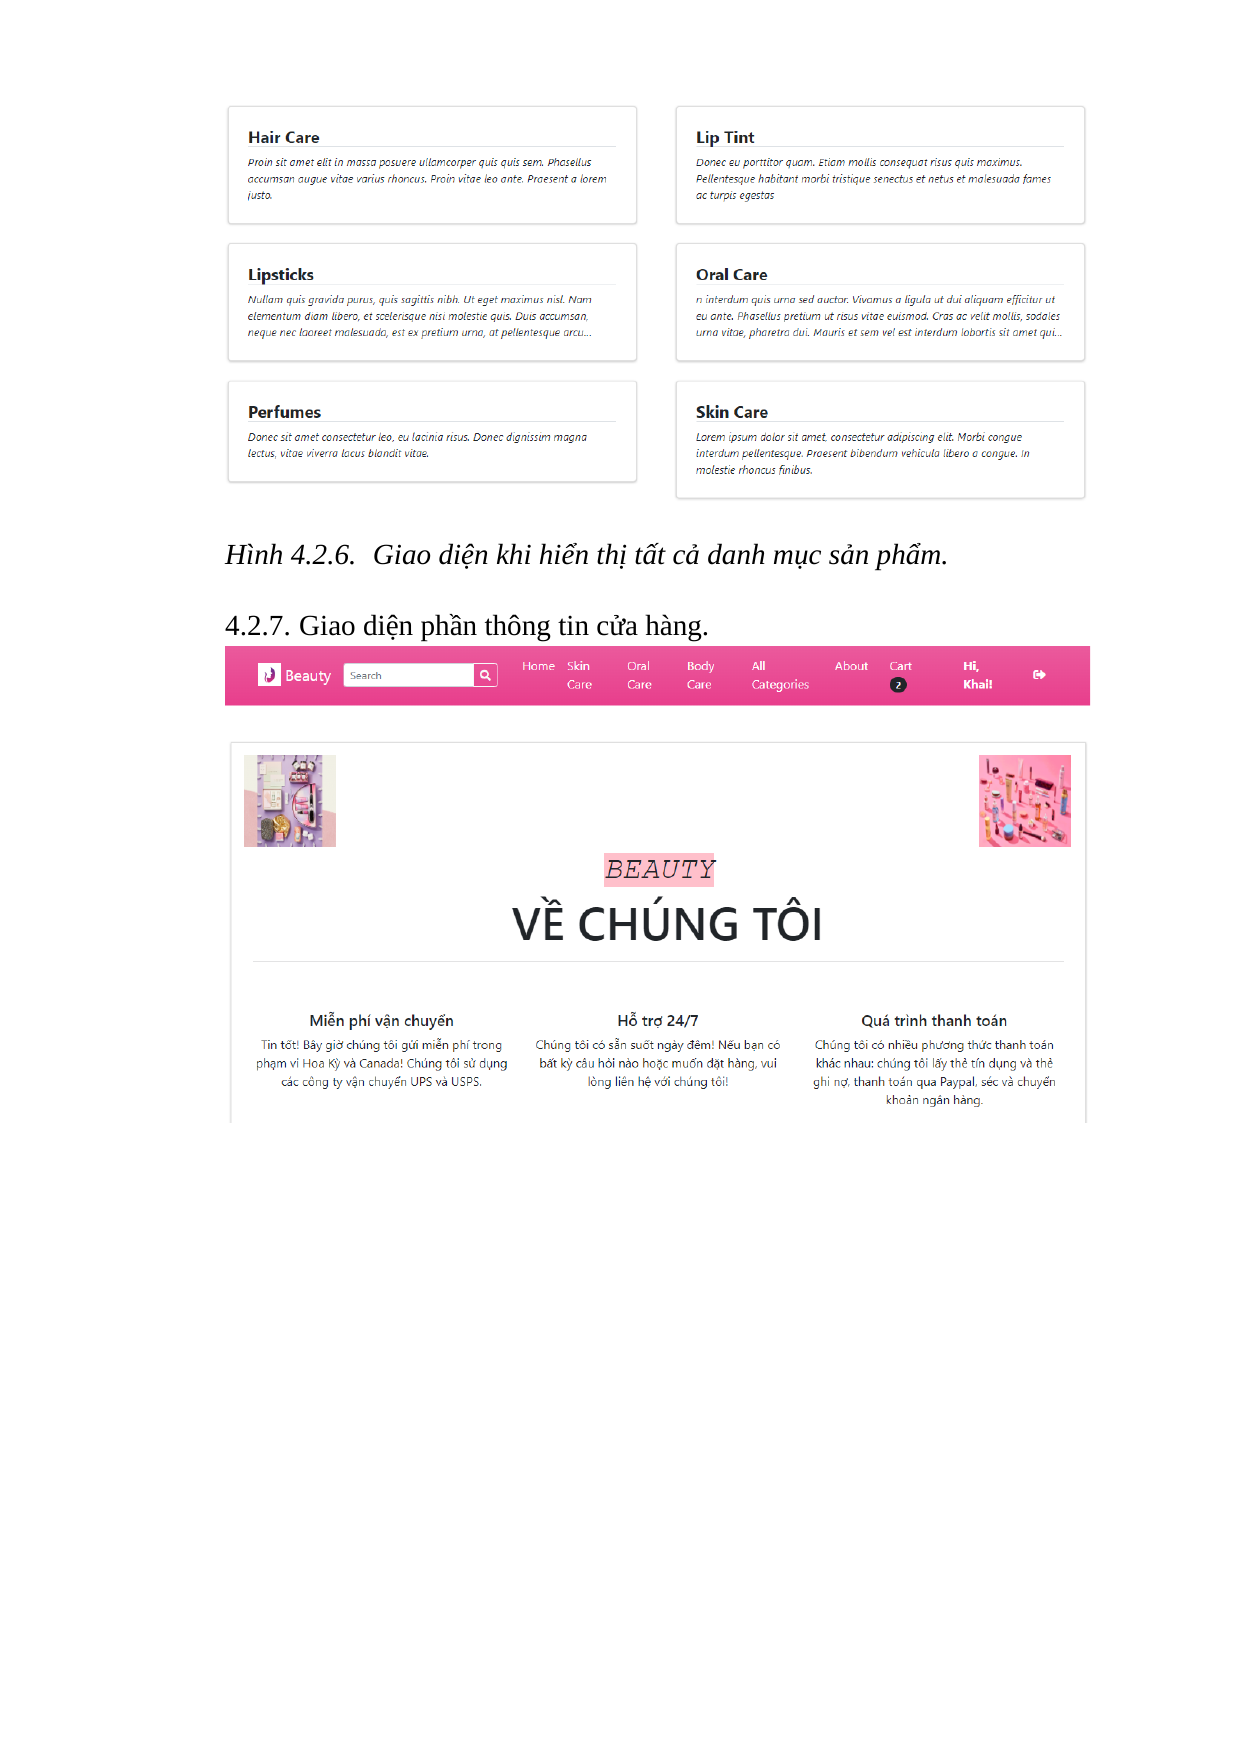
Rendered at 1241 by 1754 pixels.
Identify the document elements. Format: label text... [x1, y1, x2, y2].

text Hình 4.2.6. Giao diện khi hiển thị tất cả danh mục sản phẩm. [225, 537, 1090, 570]
picture [225, 105, 1091, 502]
picture [225, 646, 1091, 1123]
subtitle 4.2.7. Giao diện phần thông tin cửa hàng. [225, 608, 1090, 641]
